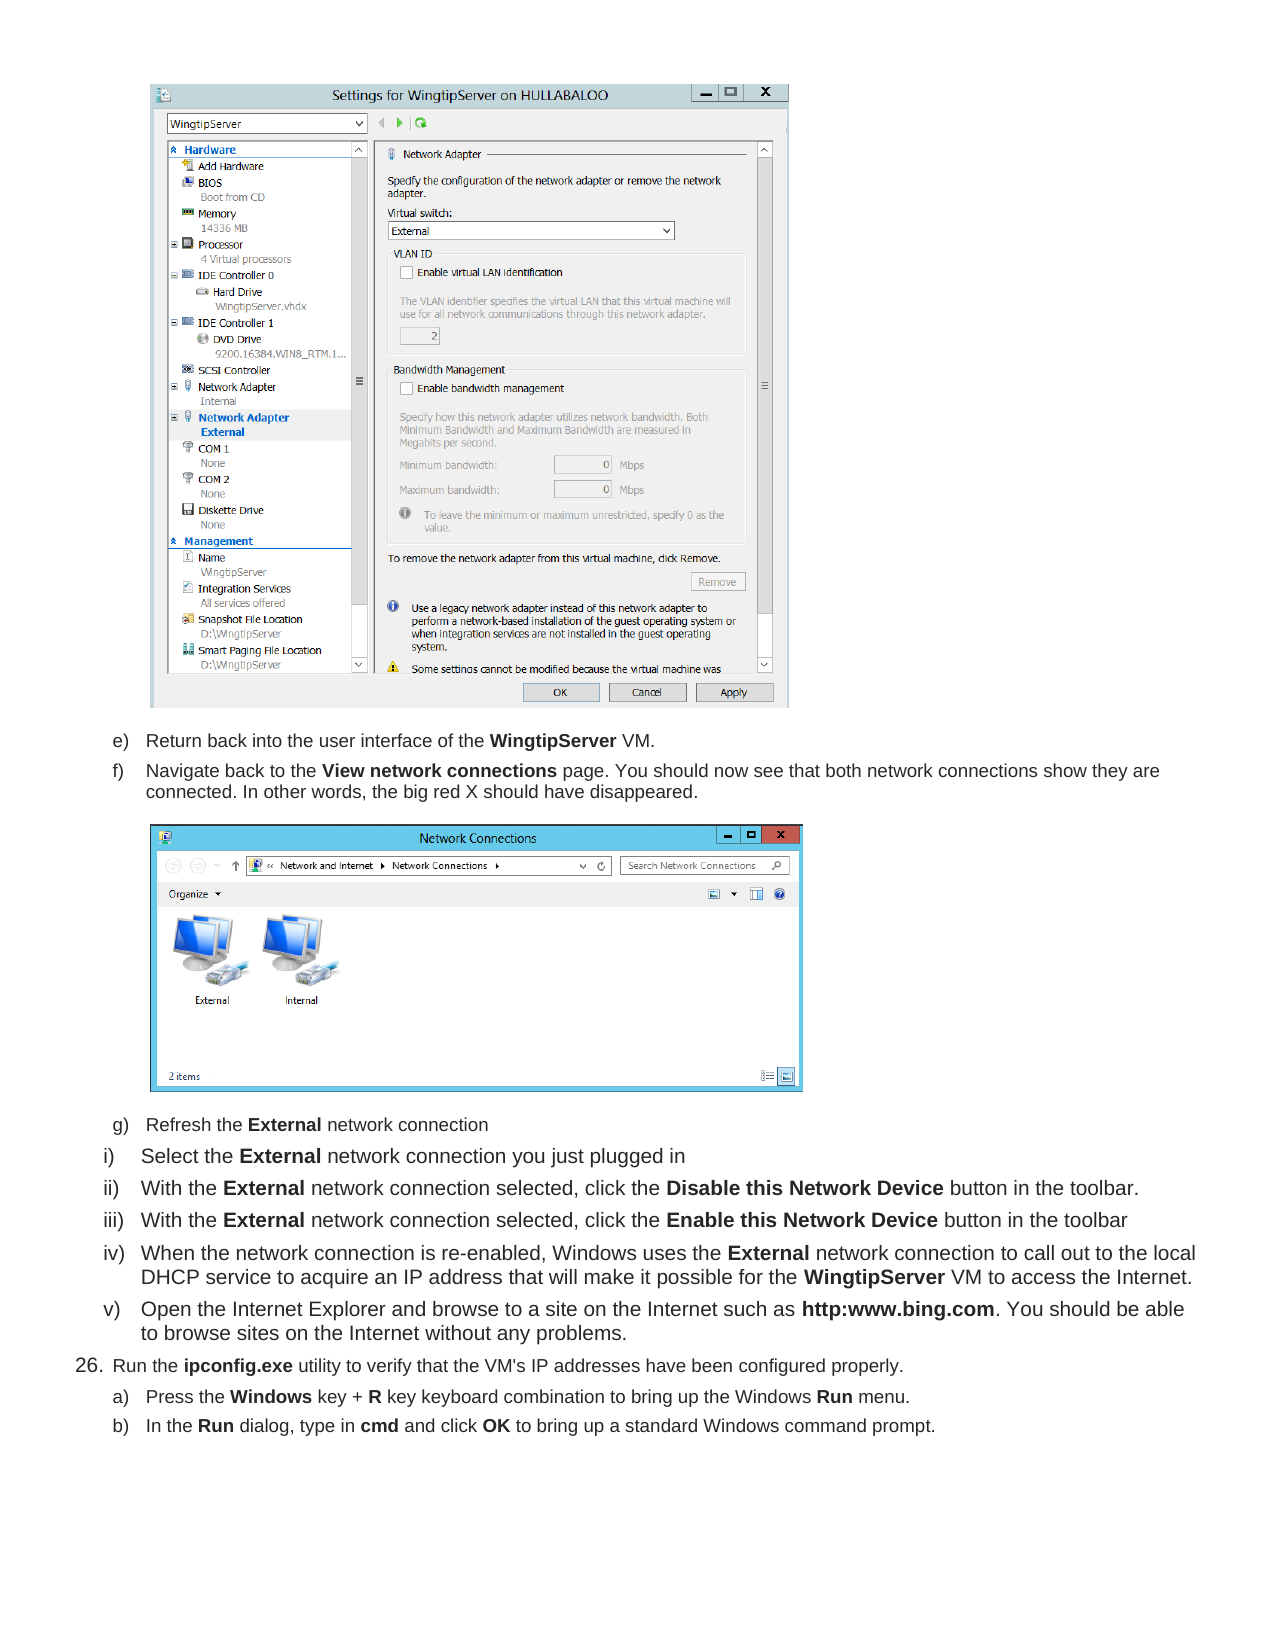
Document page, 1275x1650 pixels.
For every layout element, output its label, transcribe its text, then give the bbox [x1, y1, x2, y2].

text Navigate back to the View network connections page. You should now see that both network connections show they are connected. In other words, the big red X should have disappeared. [112, 759, 1200, 803]
text In the Run dialog, type in cmd and click OK to bring up a standard Windows command prompt. [112, 1415, 1200, 1437]
list Open the Internet Explorer and browse to a site on the Internet such as http:www.bing.com. You should be able to browse sites on the Internet without any problems. [103, 1297, 1200, 1345]
text Return back into the user interface of the WingtipServer VM. [112, 729, 1200, 751]
list Select the External network connection you just plugged in [103, 1144, 1200, 1168]
list When the network connection is re-enabled, Windows uses the External network connection to call out to the local DHCP service to acquire an IP address that will make it possible for the WingtipServer VM to access the Internet. [103, 1241, 1200, 1288]
picture [150, 84, 789, 708]
text Press the Windows key + R key keyboard combination to bring up the Windows Run menu. [112, 1385, 1200, 1407]
picture [150, 824, 803, 1092]
text Refresh the External network connection [112, 1114, 1200, 1135]
text Run the ipconfig.exe utility to verify that the VM's IP addresses have been configured properly. [75, 1353, 1200, 1377]
list With the External network connection selected, click the Disable this Network Device button in the toolbar. [103, 1176, 1200, 1200]
list With the External network connection selected, click the Enable this Network Device button in the toolbar [103, 1208, 1200, 1232]
